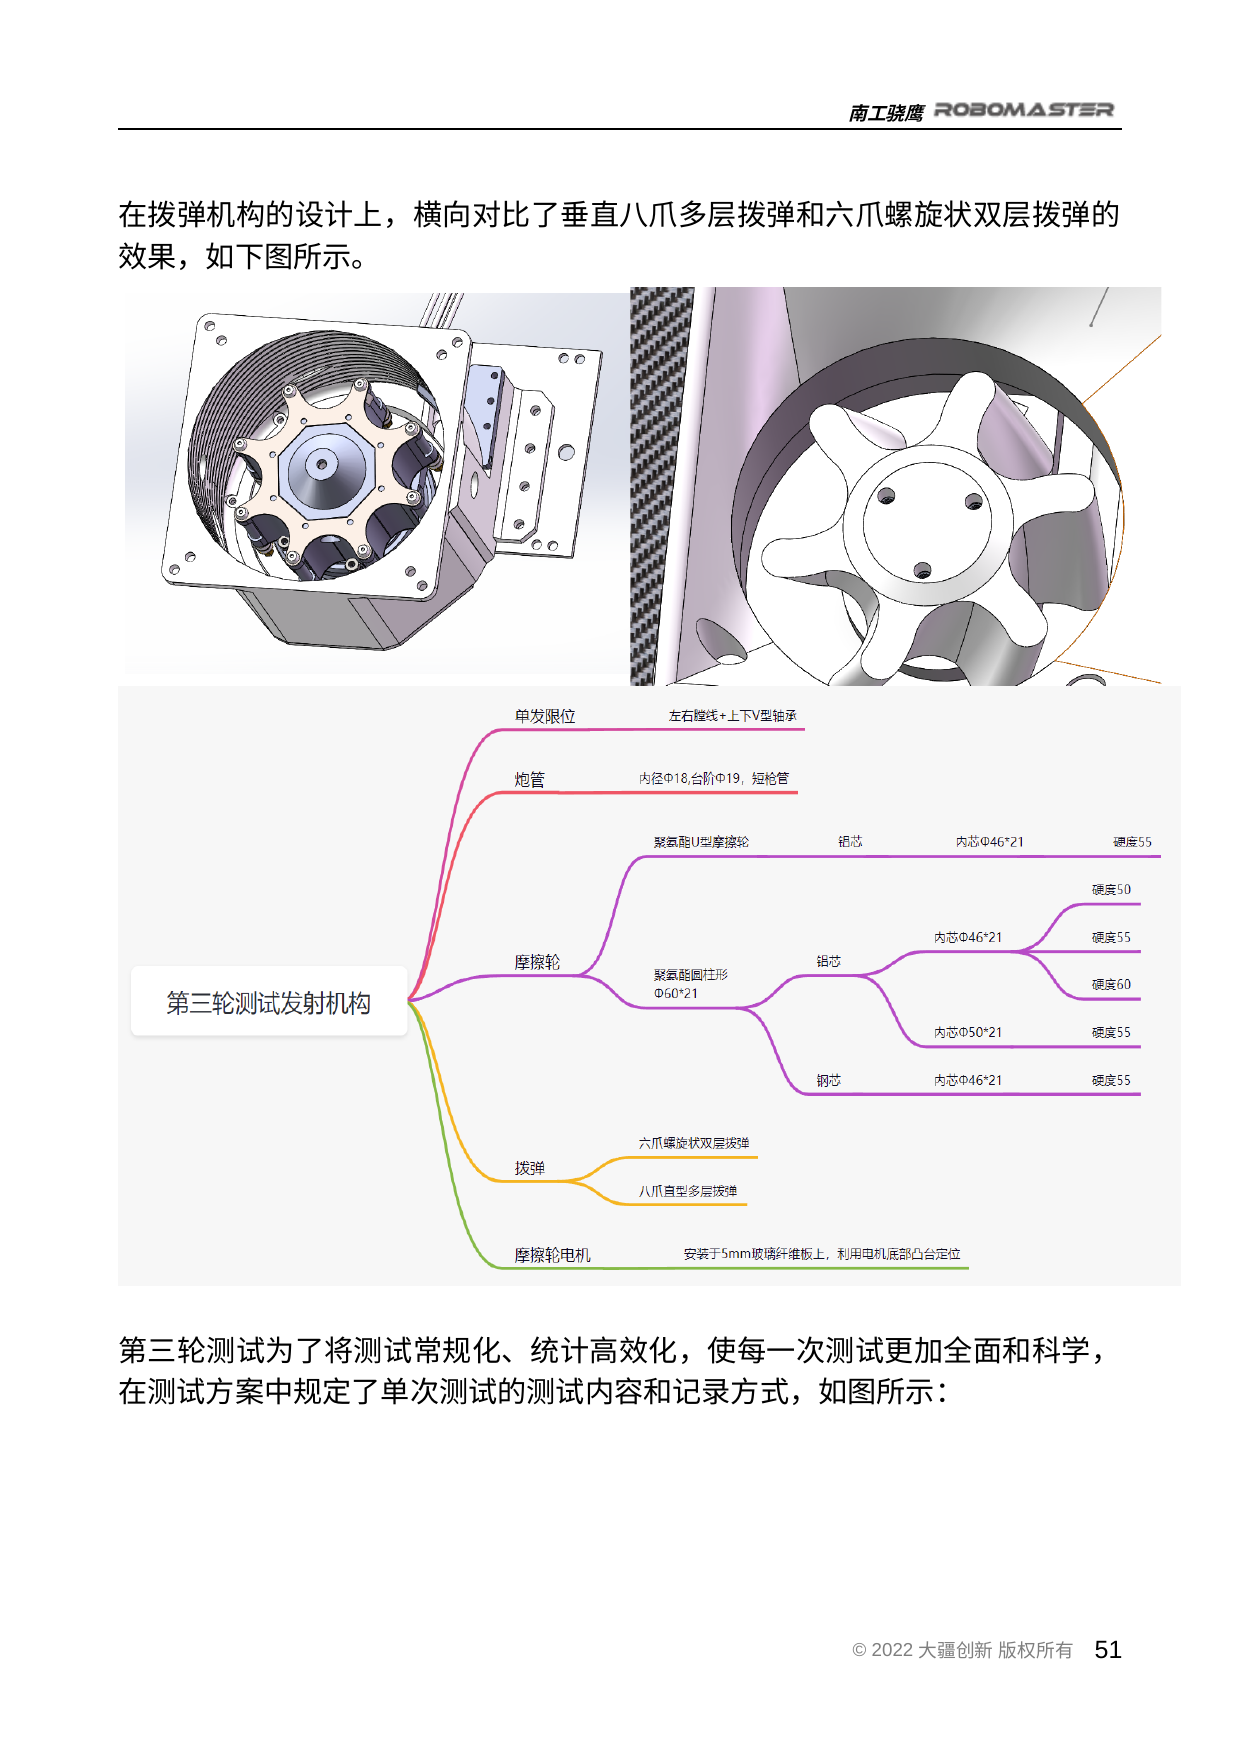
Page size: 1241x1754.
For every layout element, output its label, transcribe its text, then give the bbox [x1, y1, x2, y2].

picture [118, 287, 1181, 1286]
text 在拨弹机构的设计上，横向对比了垂直八爪多层拨弹和六爪螺旋状双层拨弹的效果，如下图所示。 [118, 192, 1122, 276]
text 第三轮测试为了将测试常规化、统计高效化，使每一次测试更加全面和科学，在测试方案中规定了单次测试的测试内容和记录方式，如图所示： [118, 1328, 1122, 1411]
picture [931, 99, 1123, 121]
